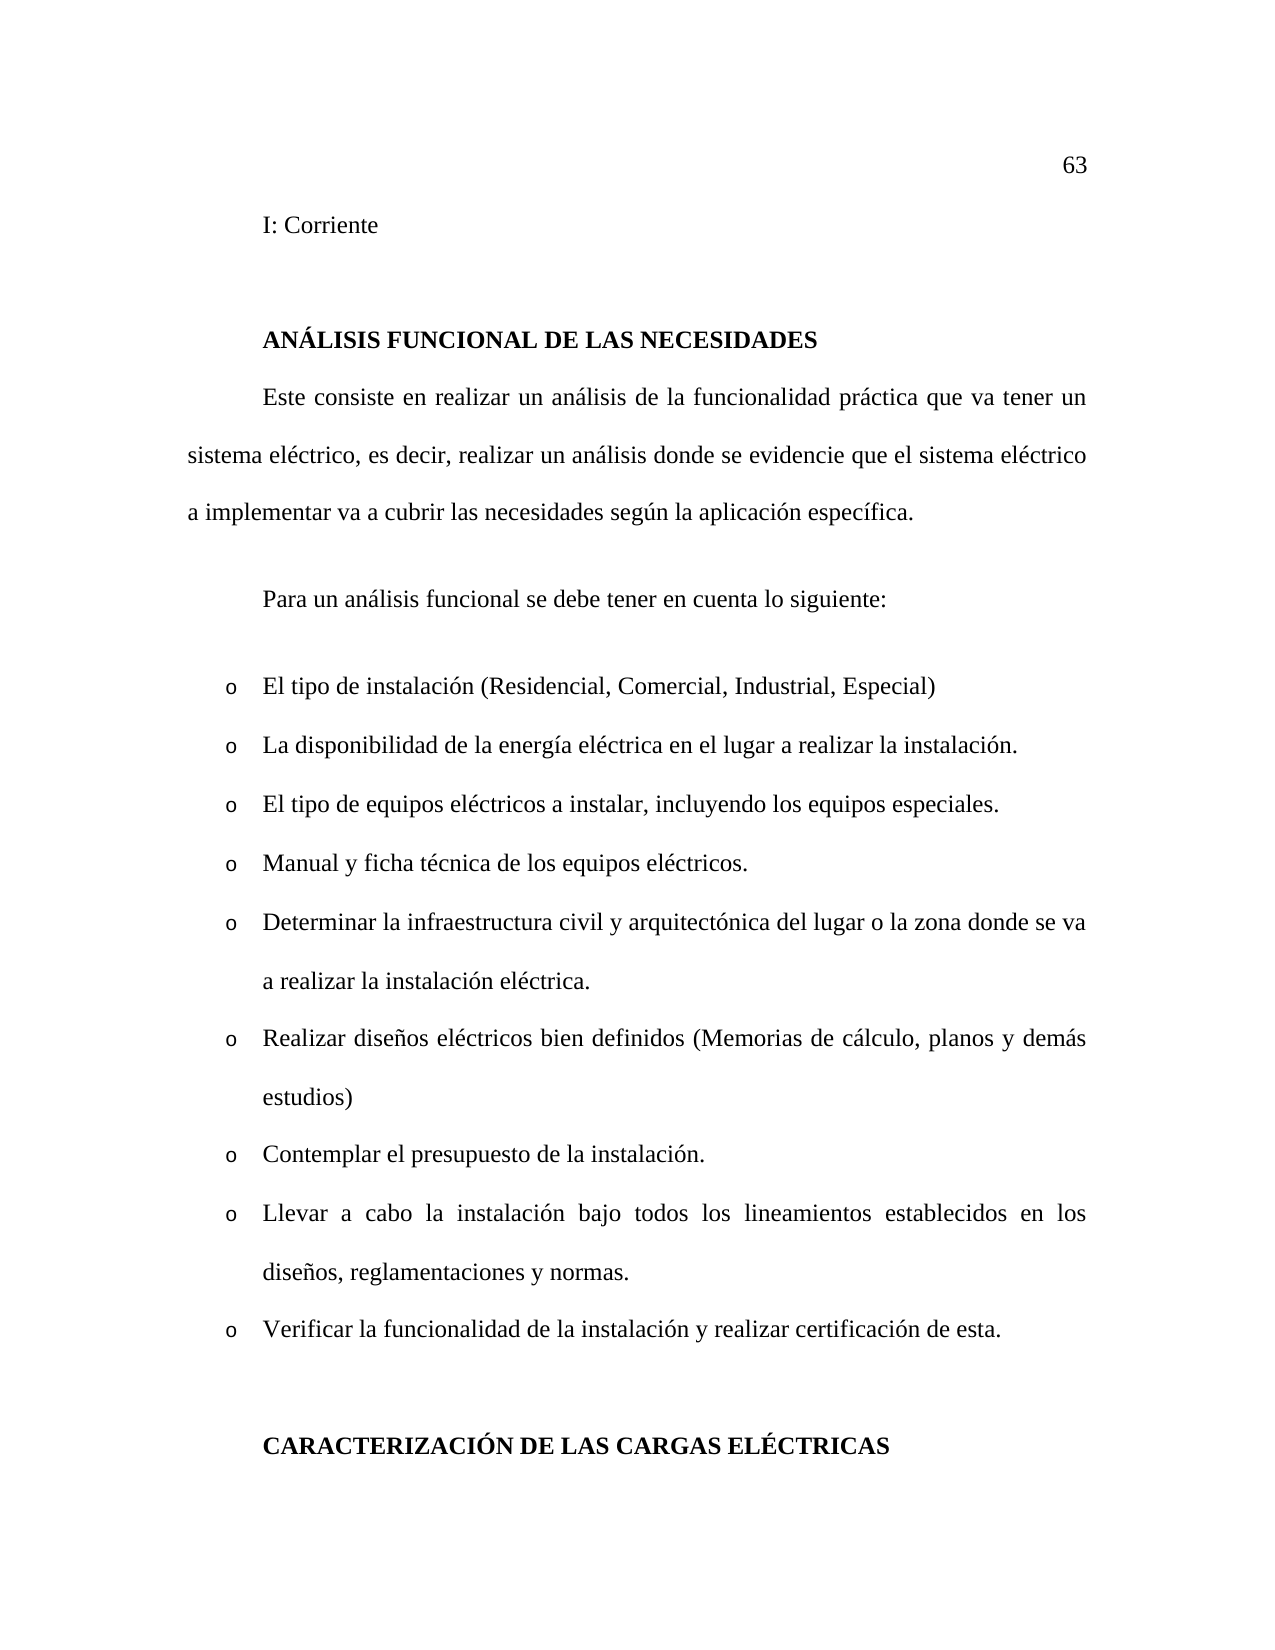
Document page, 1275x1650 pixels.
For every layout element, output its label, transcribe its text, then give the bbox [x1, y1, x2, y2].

list Verificar la funcionalidad de la instalación y realizar certificación de esta. [225, 1314, 1087, 1344]
text ANÁLISIS FUNCIONAL DE LAS NECESIDADES [187, 325, 1087, 354]
list La disponibilidad de la energía eléctrica en el lugar a realizar la instalación. [225, 730, 1087, 759]
list El tipo de instalación (Residencial, Comercial, Industrial, Especial) [225, 671, 1087, 700]
text CARACTERIZACIÓN DE LAS CARGAS ELÉCTRICAS [187, 1431, 1087, 1459]
text Este consiste en realizar un análisis de la funcionalidad práctica que va tener un sistema eléctrico, es decir, realizar un análisis donde se evidencie que el sistema eléctrico a implementar va a cubrir las necesidades según la aplicación específica. [187, 382, 1087, 526]
text I: Corriente [187, 210, 1087, 239]
text Para un análisis funcional se debe tener en cuenta lo siguiente: [187, 584, 1087, 613]
list Contemplar el presupuesto de la instalación. [225, 1139, 1087, 1169]
list El tipo de equipos eléctricos a instalar, incluyendo los equipos especiales. [225, 789, 1087, 819]
list Determinar la infraestructura civil y arquitectónica del lugar o la zona donde se va a realizar la instalación eléctrica. [225, 907, 1087, 994]
list Manual y ficha técnica de los equipos eléctricos. [225, 848, 1087, 878]
list Realizar diseños eléctricos bien definidos (Memorias de cálculo, planos y demás estudios) [225, 1023, 1087, 1110]
list Llevar a cabo la instalación bajo todos los lineamientos establecidos en los diseños, reglamentaciones y normas. [225, 1198, 1087, 1285]
